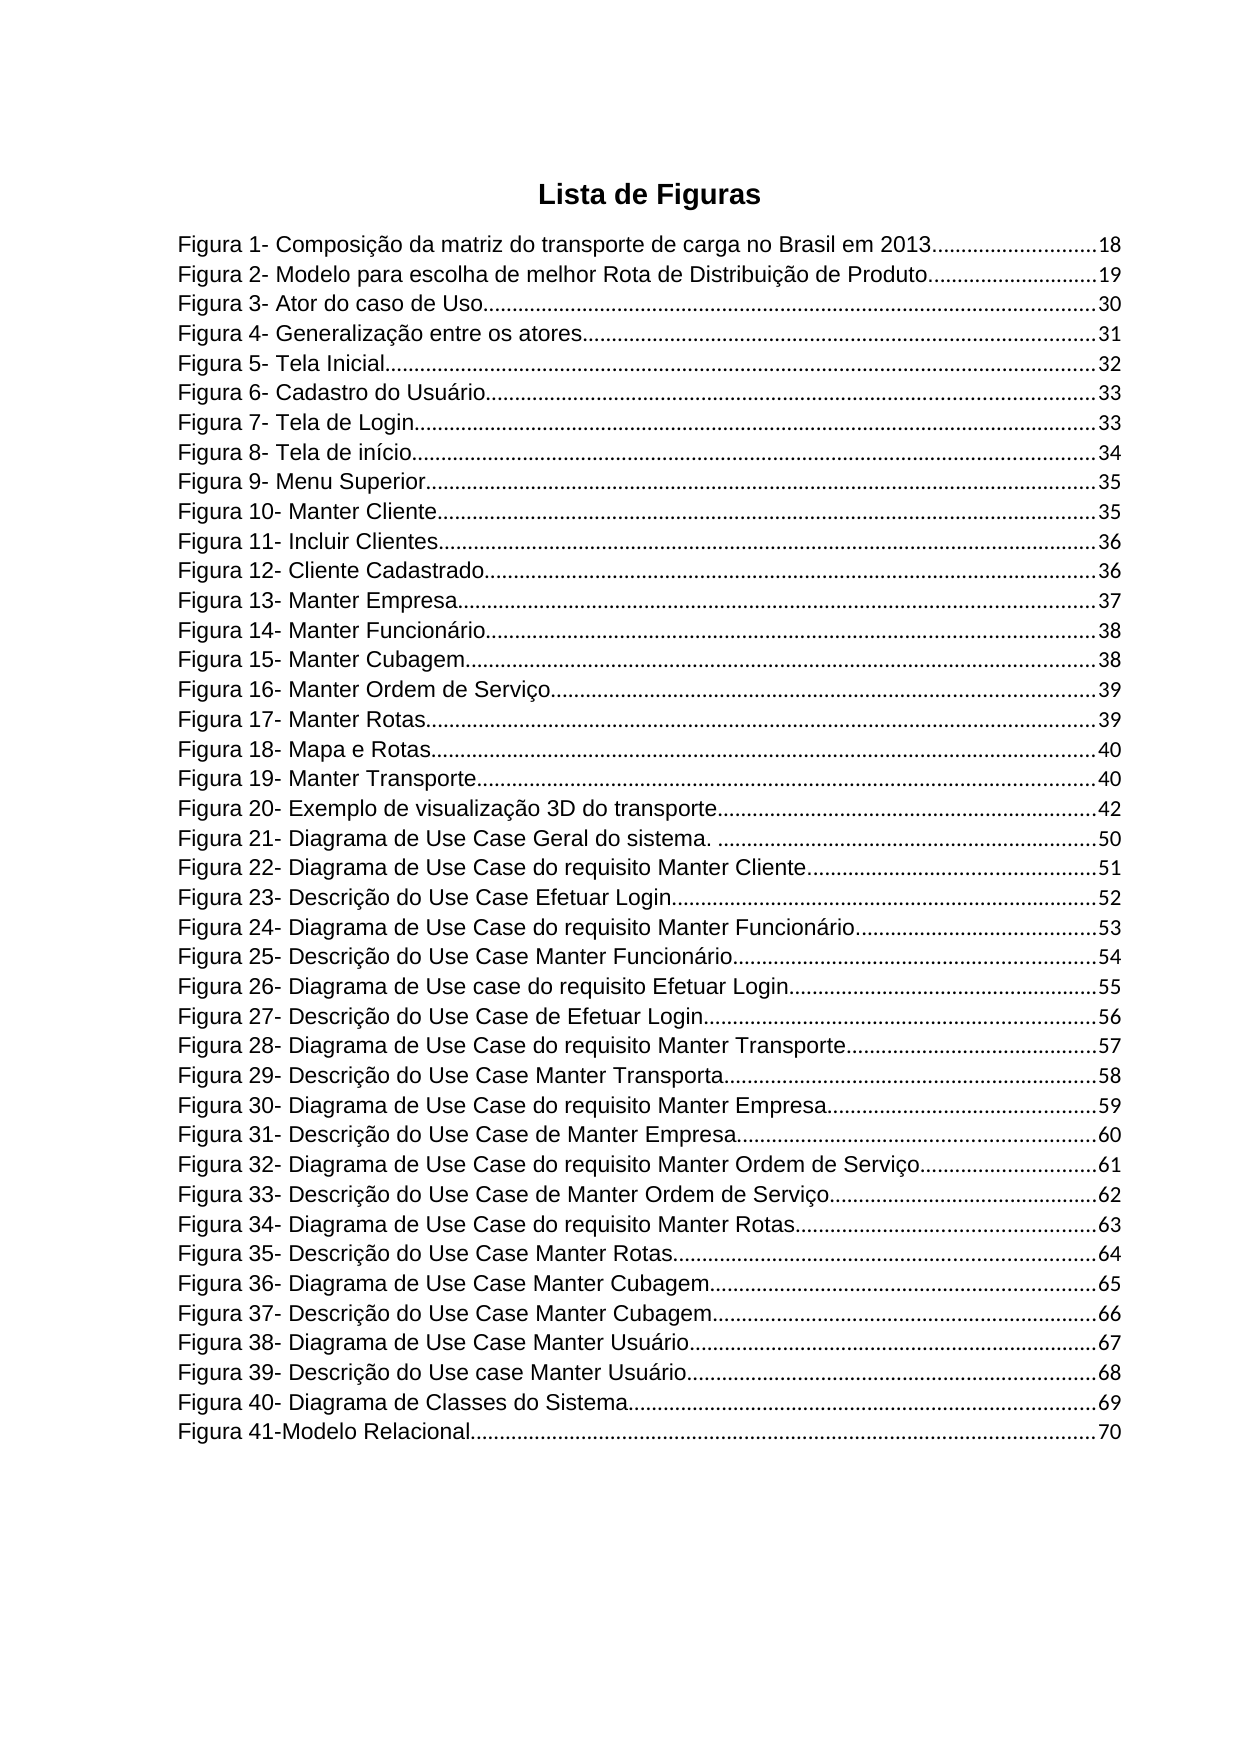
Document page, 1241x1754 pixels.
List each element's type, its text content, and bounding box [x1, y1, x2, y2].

text Figura 37- Descrição do Use Case Manter Cubagem 66 [177, 1299, 1122, 1327]
text Figura 35- Descrição do Use Case Manter Rotas 64 [177, 1239, 1122, 1267]
text Figura 1- Composição da matriz do transporte de carga no Brasil em 2013. 18 [177, 230, 1122, 258]
text Figura 3- Ator do caso de Uso 30 [177, 289, 1122, 317]
text Figura 29- Descrição do Use Case Manter Transporta 58 [177, 1061, 1122, 1089]
text Figura 2- Modelo para escolha de melhor Rota de Distribuição de Produto. 19 [177, 260, 1122, 288]
text Figura 36- Diagrama de Use Case Manter Cubagem 65 [177, 1269, 1122, 1297]
text Figura 31- Descrição do Use Case de Manter Empresa 60 [177, 1121, 1122, 1149]
text Figura 4- Generalização entre os atores 31 [177, 319, 1122, 347]
text Figura 23- Descrição do Use Case Efetuar Login 52 [177, 883, 1122, 911]
text Figura 13- Manter Empresa 37 [177, 586, 1122, 614]
text Figura 7- Tela de Login 33 [177, 408, 1122, 436]
text Figura 34- Diagrama de Use Case do requisito Manter Rotas 63 [177, 1210, 1122, 1238]
text Figura 19- Manter Transporte 40 [177, 764, 1122, 792]
text Figura 25- Descrição do Use Case Manter Funcionário 54 [177, 942, 1122, 971]
text Figura 12- Cliente Cadastrado 36 [177, 557, 1122, 584]
text Figura 41-Modelo Relacional 70 [177, 1417, 1122, 1446]
text Figura 14- Manter Funcionário 38 [177, 616, 1122, 644]
text Figura 10- Manter Cliente 35 [177, 497, 1122, 525]
text Figura 18- Mapa e Rotas 40 [177, 735, 1122, 763]
text Figura 15- Manter Cubagem 38 [177, 646, 1122, 674]
text Figura 26- Diagrama de Use case do requisito Efetuar Login 55 [177, 972, 1122, 1000]
text Lista de Figuras [177, 177, 1122, 211]
text Figura 20- Exemplo de visualização 3D do transporte 42 [177, 794, 1122, 822]
text Figura 21- Diagrama de Use Case Geral do sistema. 50 [177, 824, 1122, 852]
text Figura 17- Manter Rotas 39 [177, 705, 1122, 733]
text Figura 9- Menu Superior 35 [177, 467, 1122, 496]
text Figura 39- Descrição do Use case Manter Usuário 68 [177, 1358, 1122, 1386]
text Figura 22- Diagrama de Use Case do requisito Manter Cliente. 51 [177, 853, 1122, 881]
text Figura 24- Diagrama de Use Case do requisito Manter Funcionário. 53 [177, 913, 1122, 941]
text Figura 32- Diagrama de Use Case do requisito Manter Ordem de Serviço 61 [177, 1150, 1122, 1178]
text Figura 33- Descrição do Use Case de Manter Ordem de Serviço 62 [177, 1180, 1122, 1208]
text Figura 27- Descrição do Use Case de Efetuar Login 56 [177, 1002, 1122, 1030]
text Figura 6- Cadastro do Usuário 33 [177, 378, 1122, 406]
text Figura 5- Tela Inicial 32 [177, 349, 1122, 377]
text Figura 30- Diagrama de Use Case do requisito Manter Empresa 59 [177, 1091, 1122, 1119]
text Figura 40- Diagrama de Classes do Sistema 69 [177, 1388, 1122, 1416]
text Figura 38- Diagrama de Use Case Manter Usuário 67 [177, 1328, 1122, 1356]
text Figura 8- Tela de início 34 [177, 438, 1122, 466]
text Figura 28- Diagrama de Use Case do requisito Manter Transporte 57 [177, 1032, 1122, 1059]
text Figura 16- Manter Ordem de Serviço 39 [177, 675, 1122, 703]
text Figura 11- Incluir Clientes 36 [177, 527, 1122, 555]
